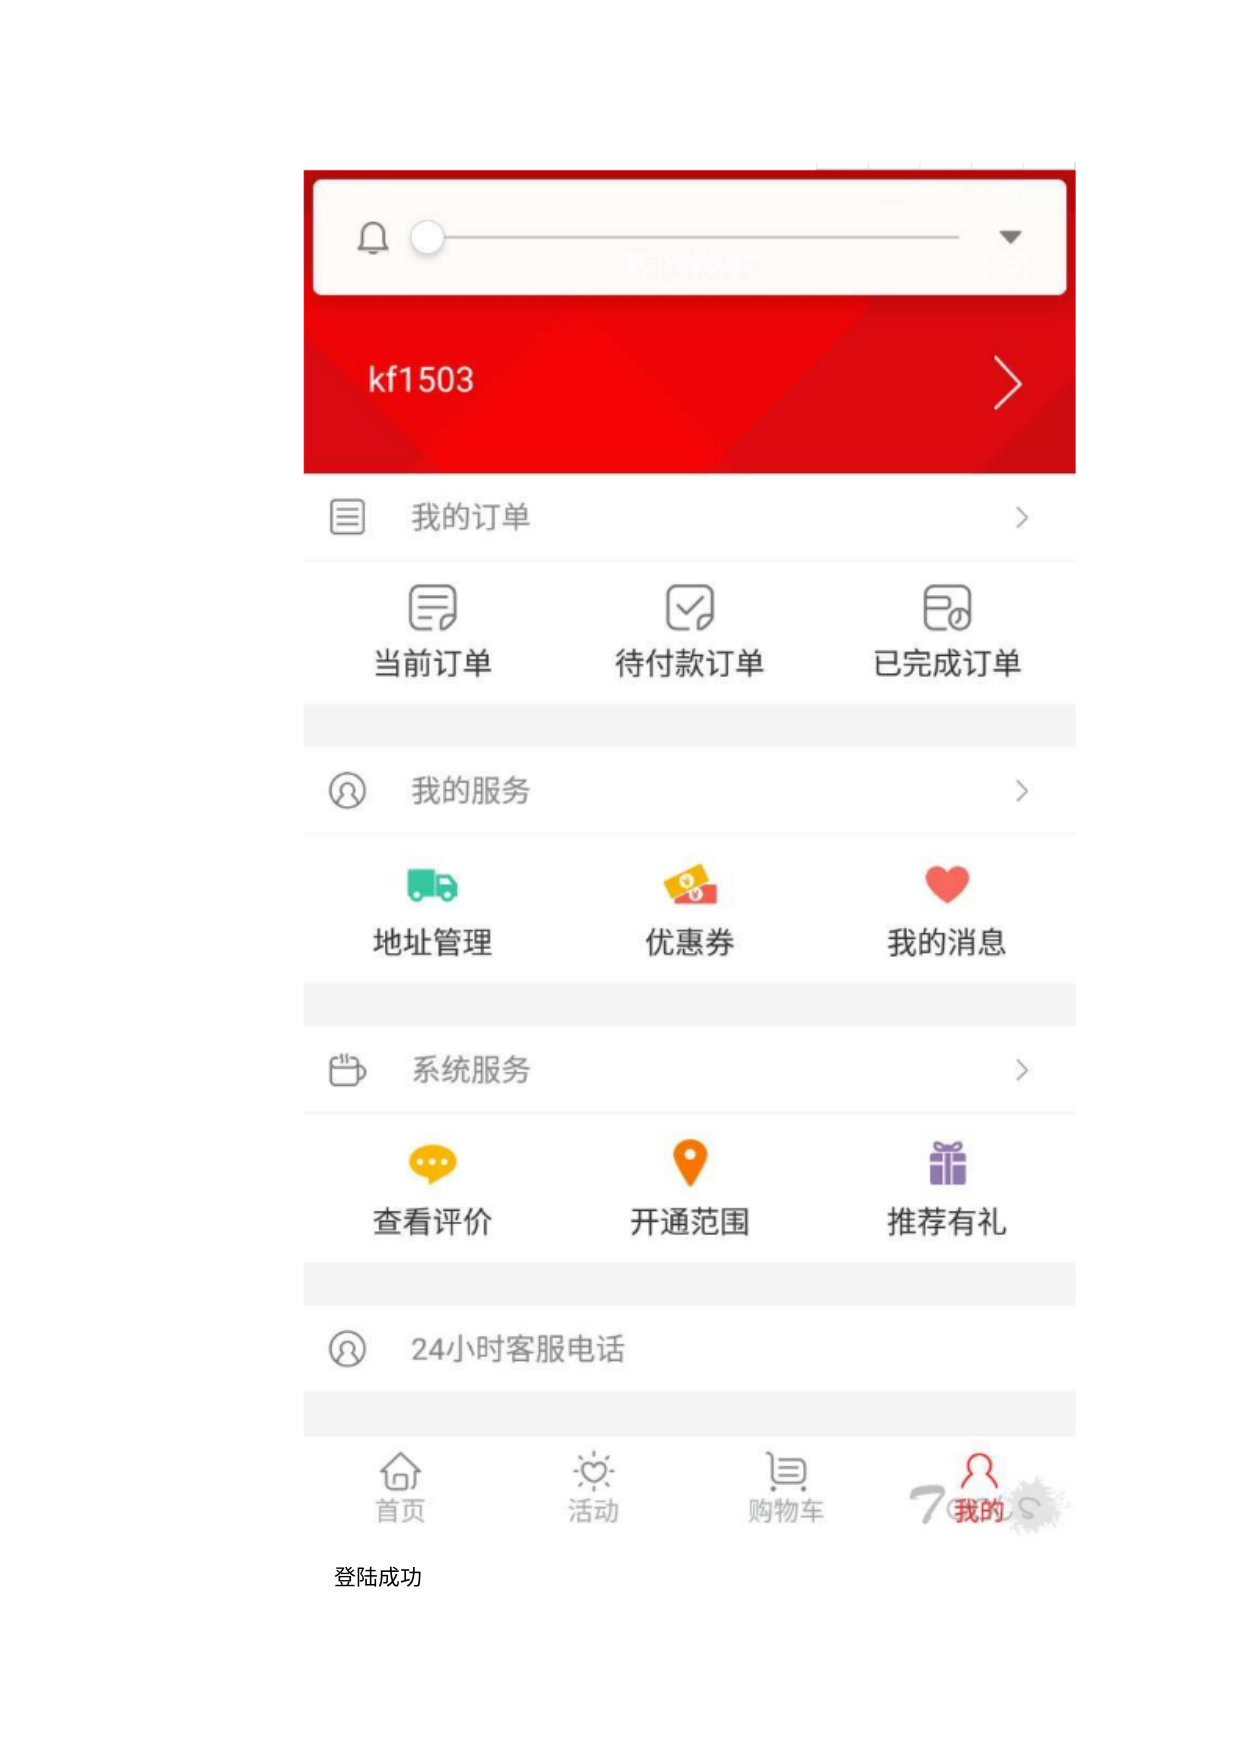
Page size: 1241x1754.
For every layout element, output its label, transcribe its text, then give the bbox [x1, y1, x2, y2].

picture [290, 162, 1076, 1546]
list 登陆成功 [291, 1559, 1053, 1592]
